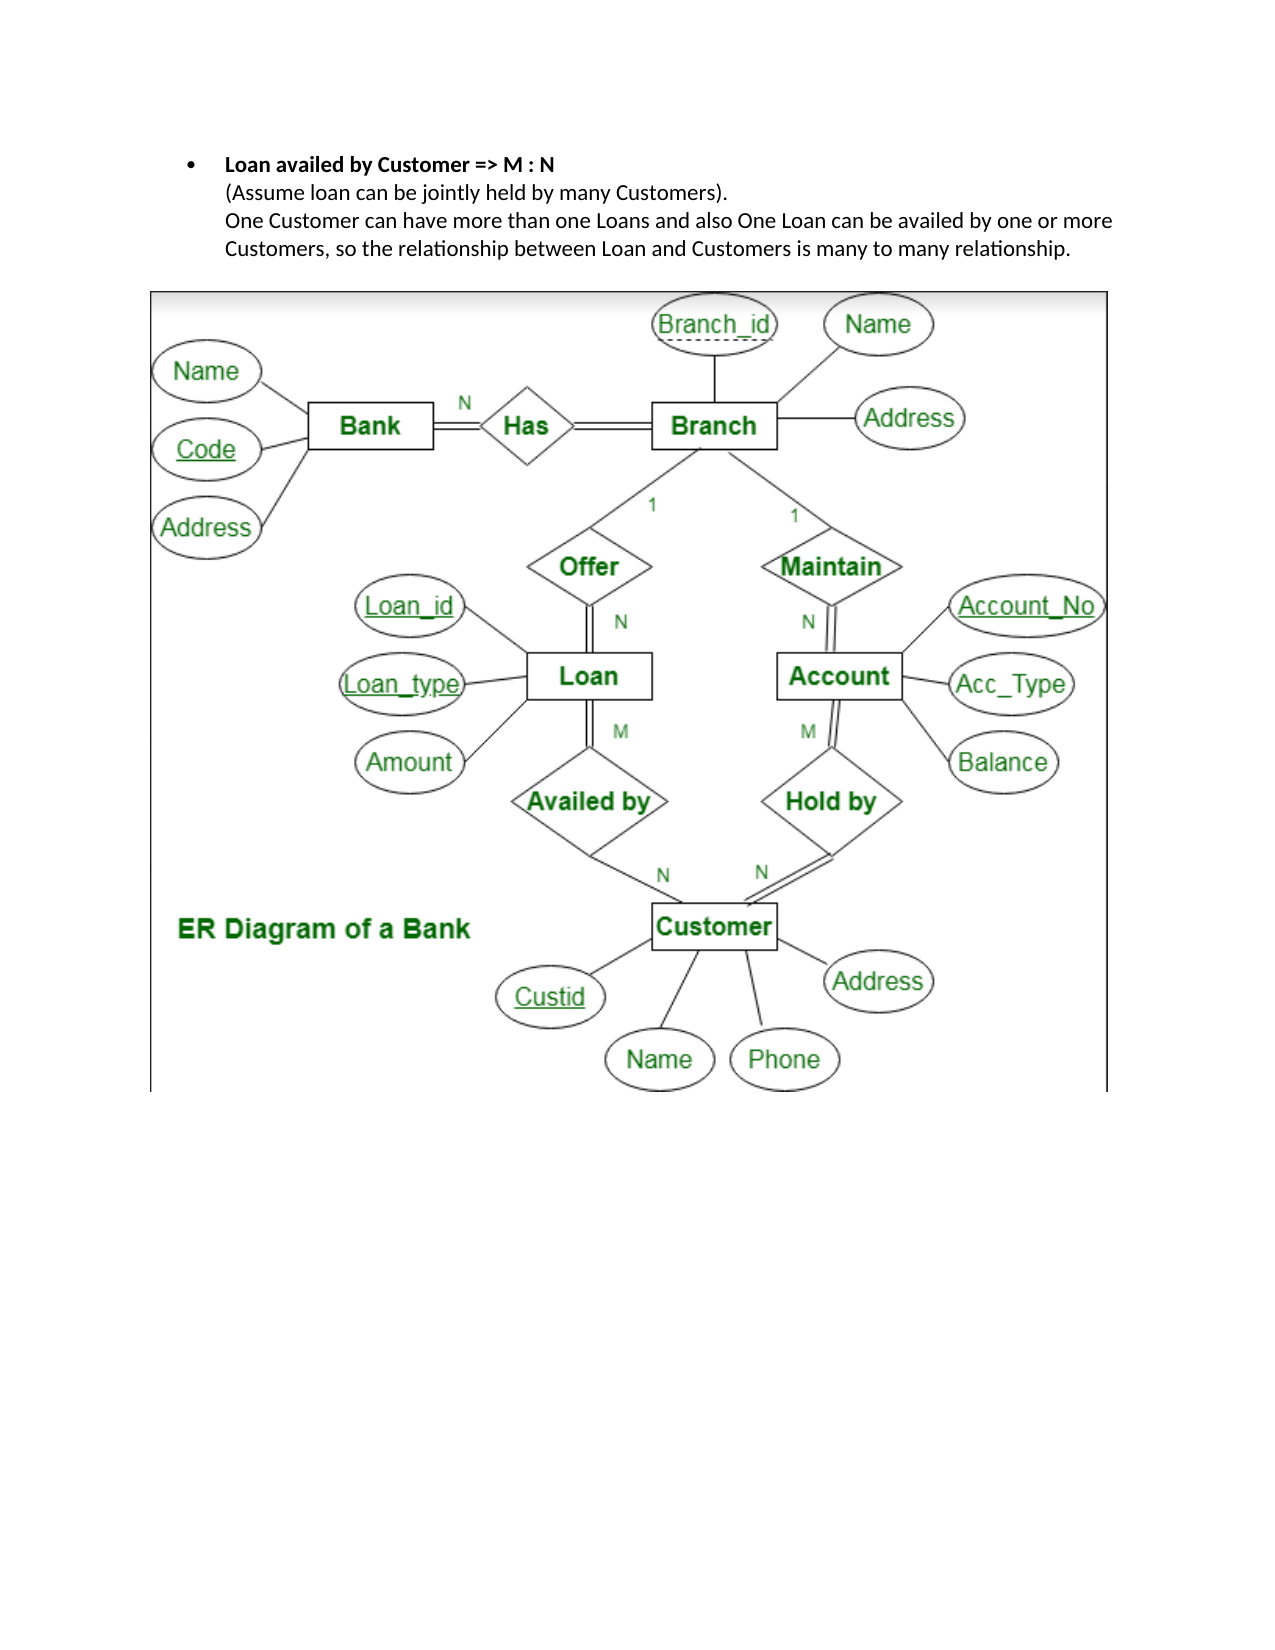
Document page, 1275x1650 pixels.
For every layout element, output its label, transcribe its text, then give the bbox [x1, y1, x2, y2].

picture [150, 291, 1108, 1092]
list Loan availed by Customer => M : N (Assume loan can be jointly held by many Customers). One Customer can have more than one Loans and also One Loan can be availed by one or more Customers, so the relationship between Loan and Customers is many to many relationship. [187, 150, 1125, 262]
